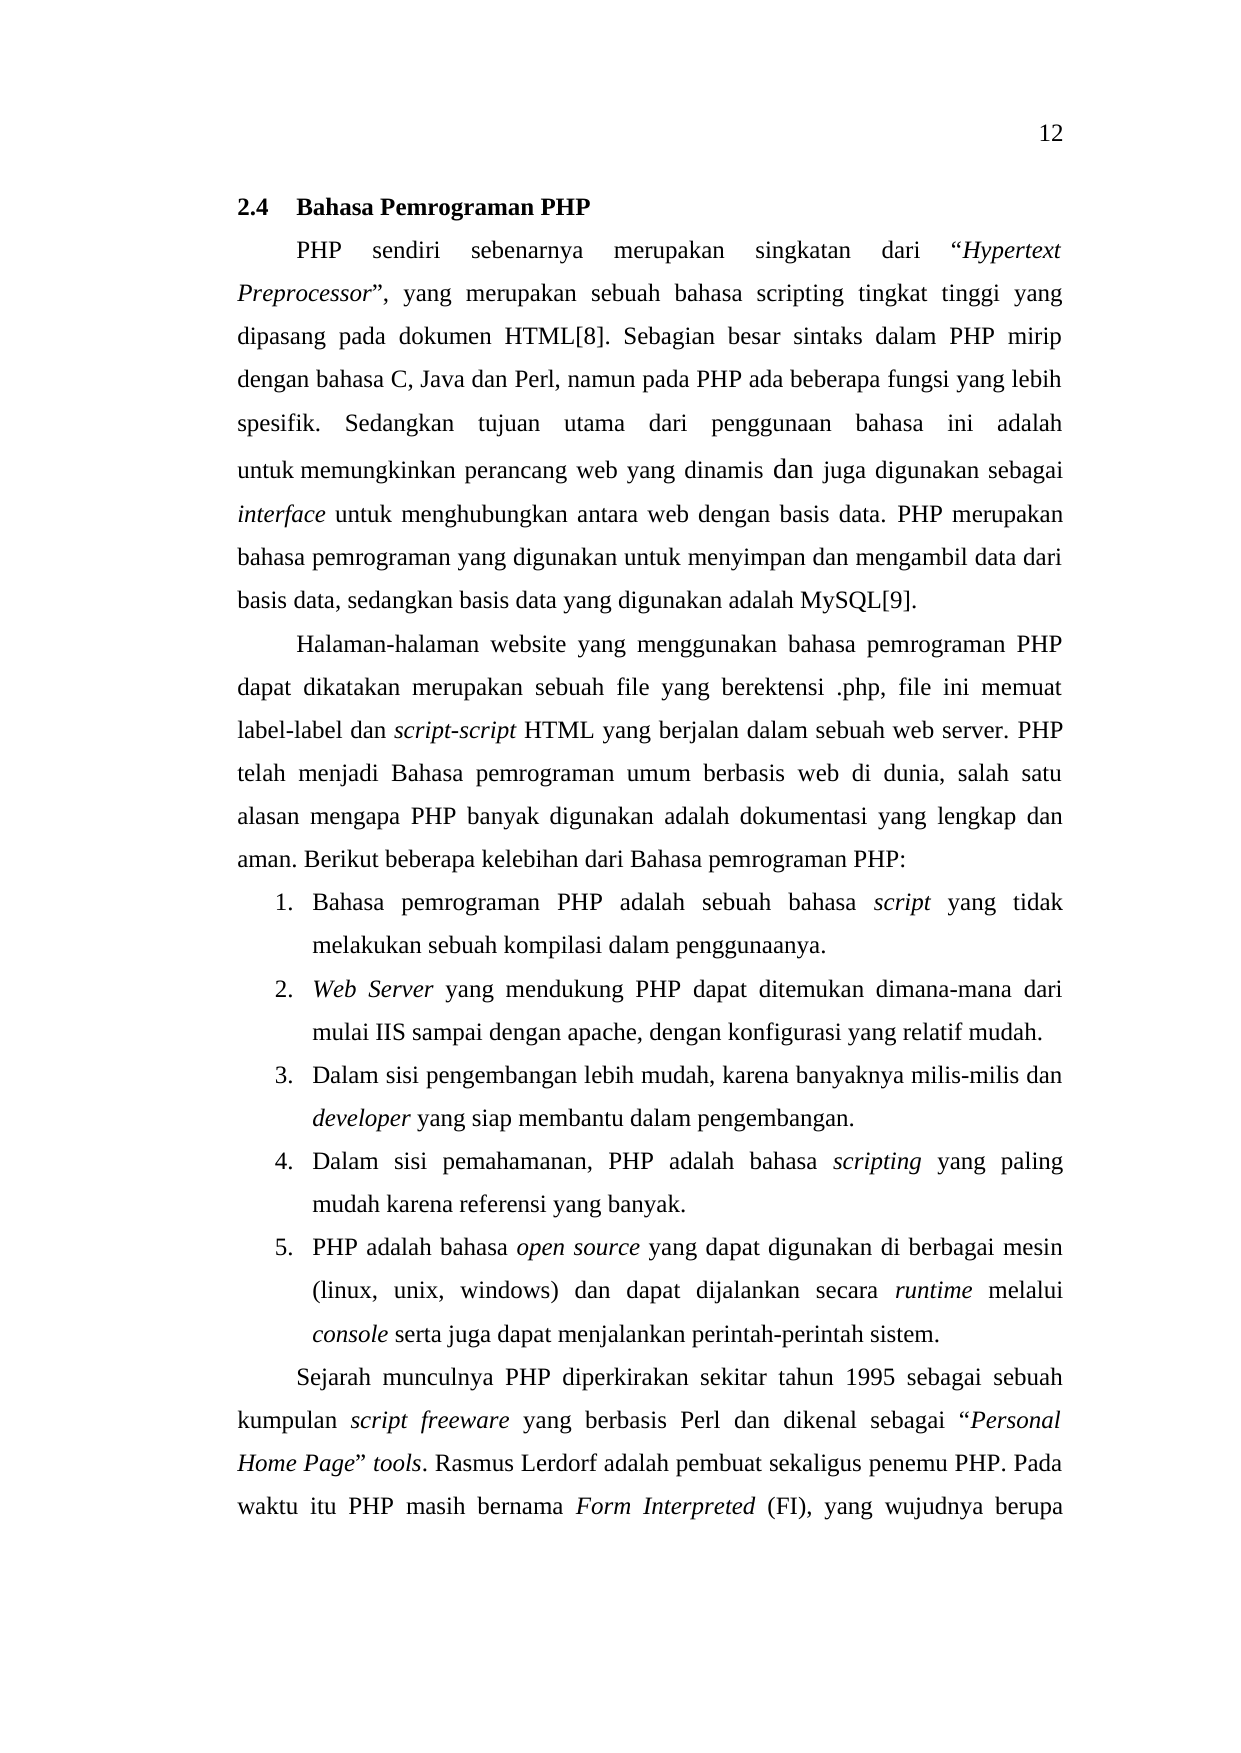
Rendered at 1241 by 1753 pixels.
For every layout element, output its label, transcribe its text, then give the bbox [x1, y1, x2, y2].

subtitle Bahasa Pemrograman PHP [237, 192, 1063, 221]
text Halaman-halaman website yang menggunakan bahasa pemrograman PHP dapat dikatakan merupakan sebuah file yang berektensi .php, file ini memuat label-label dan script-script HTML yang berjalan dalam sebuah web server. PHP telah menjadi Bahasa pemrograman umum berbasis web di dunia, salah satu alasan mengapa PHP banyak digunakan adalah dokumentasi yang lengkap dan aman. Berikut beberapa kelebihan dari Bahasa pemrograman PHP: [237, 629, 1063, 873]
text PHP sendiri sebenarnya merupakan singkatan dari “Hypertext Preprocessor”, yang merupakan sebuah bahasa scripting tingkat tinggi yang dipasang pada dokumen HTML[8]. Sebagian besar sintaks dalam PHP mirip dengan bahasa C, Java dan Perl, namun pada PHP ada beberapa fungsi yang lebih spesifik. Sedangkan tujuan utama dari penggunaan bahasa ini adalah untuk memungkinkan perancang web yang dinamis dan juga digunakan sebagai interface untuk menghubungkan antara web dengan basis data. PHP merupakan bahasa pemrograman yang digunakan untuk menyimpan dan mengambil data dari basis data, sedangkan basis data yang digunakan adalah MySQL[9]. [237, 235, 1063, 614]
list Web Server yang mendukung PHP dapat ditemukan dimana-mana dari mulai IIS sampai dengan apache, dengan konfigurasi yang relatif mudah. [274, 974, 1063, 1046]
list Dalam sisi pemahamanan, PHP adalah bahasa scripting yang paling mudah karena referensi yang banyak. [274, 1146, 1063, 1218]
list Dalam sisi pengembangan lebih mudah, karena banyaknya milis-milis dan developer yang siap membantu dalam pengembangan. [274, 1060, 1063, 1132]
list PHP adalah bahasa open source yang dapat digunakan di berbagai mesin (linux, unix, windows) dan dapat dijalankan secara runtime melalui console serta juga dapat menjalankan perintah-perintah sistem. [274, 1232, 1063, 1347]
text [237, 1362, 1063, 1520]
list Bahasa pemrograman PHP adalah sebuah bahasa script yang tidak melakukan sebuah kompilasi dalam penggunaanya. [274, 887, 1063, 959]
